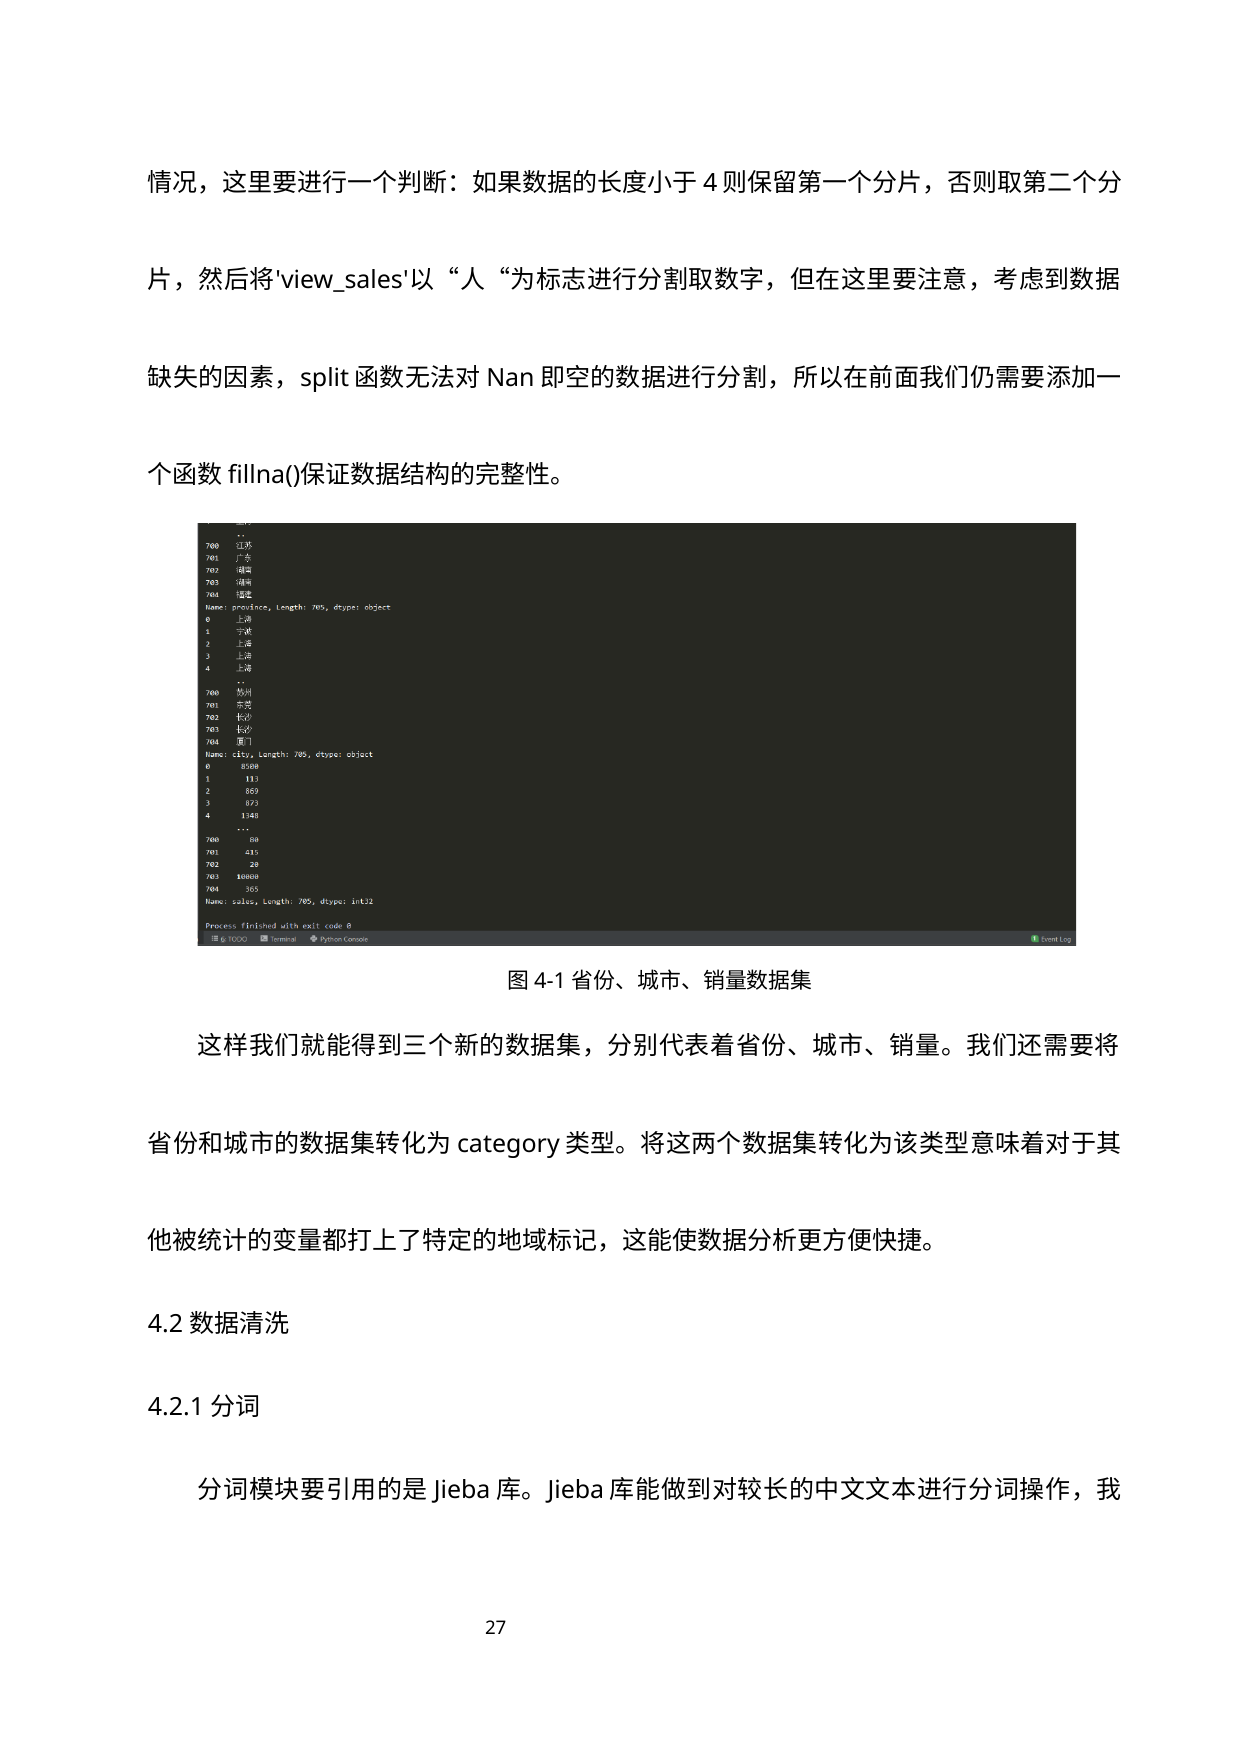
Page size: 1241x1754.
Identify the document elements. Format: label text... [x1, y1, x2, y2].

picture [197, 523, 1077, 946]
text 这样我们就能得到三个新的数据集，分别代表着省份、城市、销量。我们还需要将省份和城市的数据集转化为category类型。将这两个数据集转化为该类型意味着对于其他被统计的变量都打上了特定的地域标记，这能使数据分析更方便快捷。 [148, 1011, 1122, 1271]
text 4.2.1 分词 [148, 1372, 1122, 1437]
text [148, 1456, 1122, 1521]
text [148, 148, 1122, 505]
text 图4-1 省份、城市、销量数据集 [148, 963, 1122, 995]
text 4.2 数据清洗 [148, 1289, 1122, 1354]
